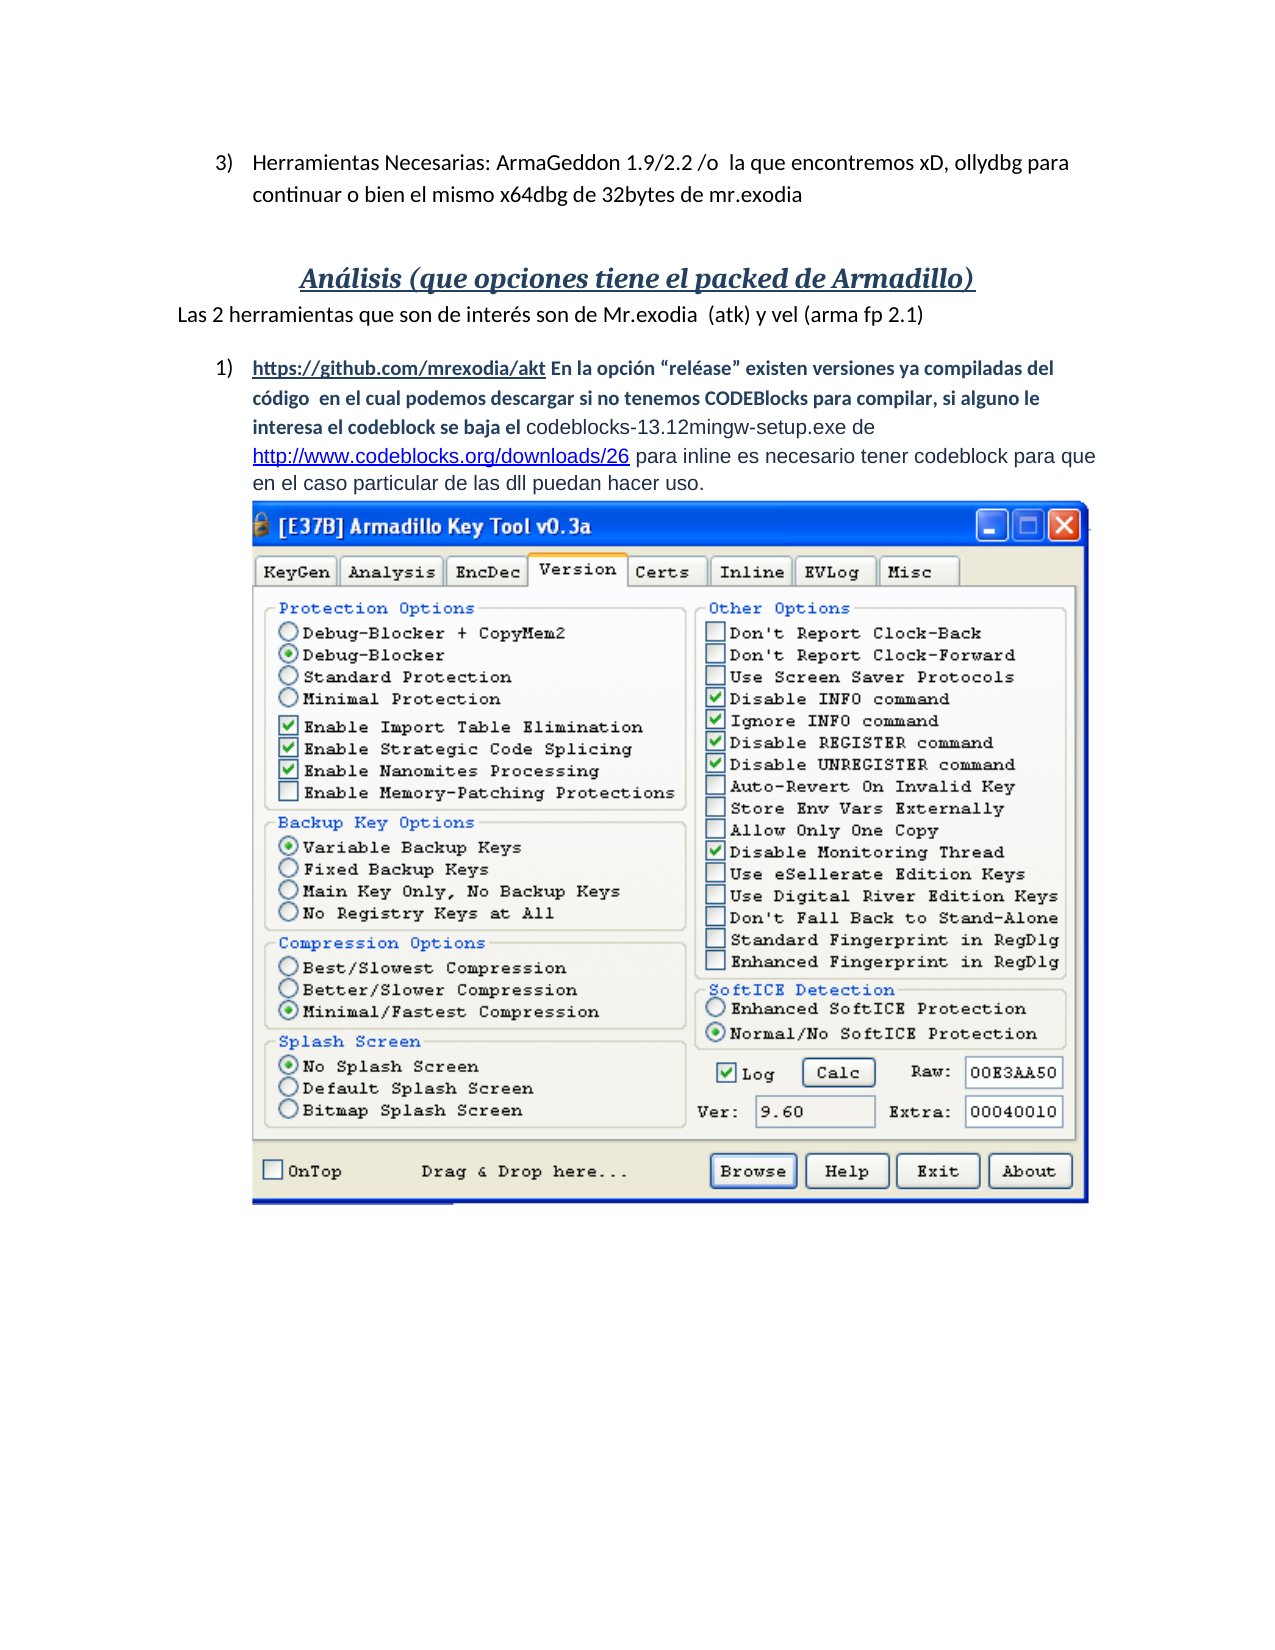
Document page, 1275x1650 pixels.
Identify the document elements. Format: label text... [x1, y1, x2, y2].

list https://github.com/mrexodia/akt En la opción “reléase” existen versiones ya compiladas del código en el cual podemos descargar si no tenemos CODEBlocks para compilar, si alguno le interesa el codeblock se baja el codeblocks-13.12mingw-setup.exe de http://www.codeblocks.org/downloads/26 para inline es necesario tener codeblock para que en el caso particular de las dll puedan hacer uso. [215, 353, 1098, 495]
text Las 2 herramientas que son de interés son de Mr.exodia (atk) y vel (arma fp 2.1) [177, 301, 1098, 328]
list Herramientas Necesarias: ArmaGeddon 1.9/2.2 /o la que encontremos xD, ollydbg para continuar o bien el mismo x64dbg de 32bytes de mr.exodia [215, 148, 1098, 208]
subtitle Análisis (que opciones tiene el packed de Armadillo) [177, 262, 1098, 296]
picture [252, 498, 1092, 1205]
